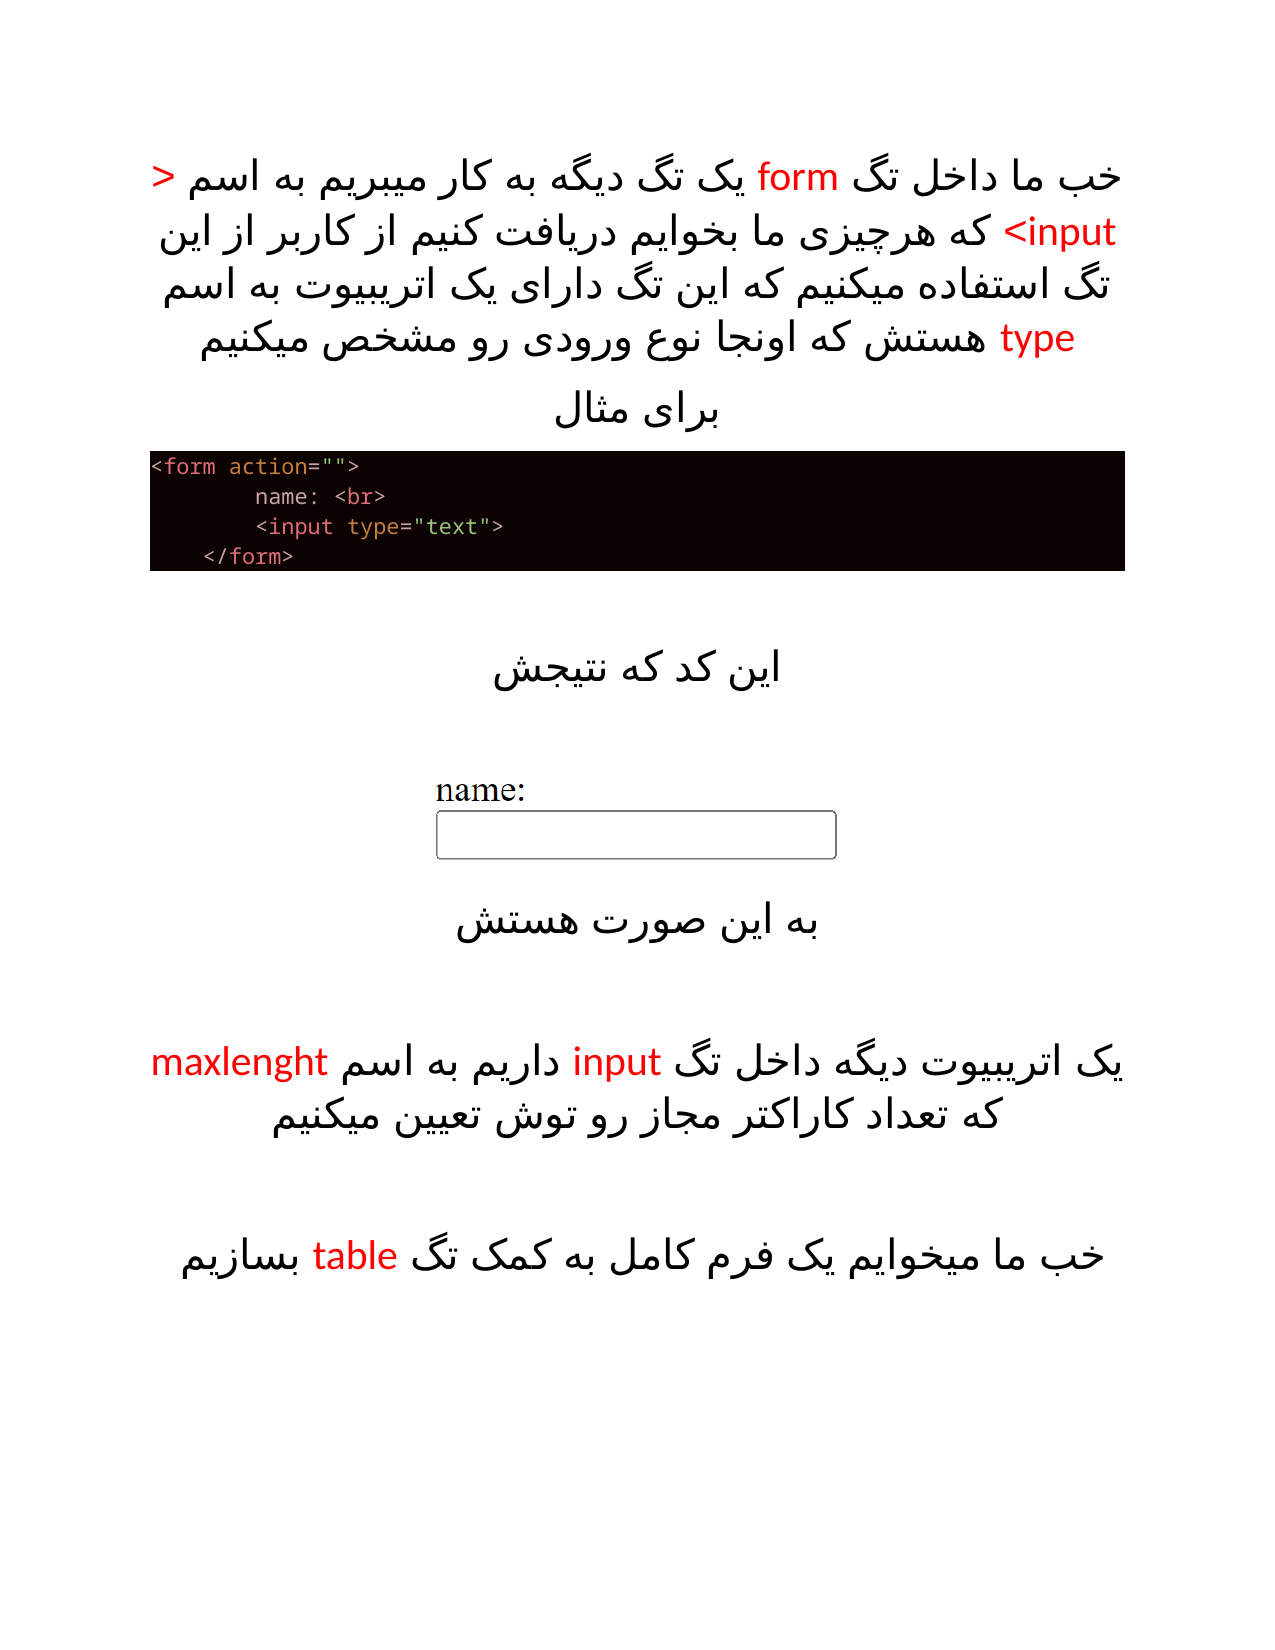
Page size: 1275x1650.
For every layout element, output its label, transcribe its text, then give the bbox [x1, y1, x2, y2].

picture [421, 757, 854, 877]
text </form> [150, 541, 1125, 571]
text یک اتریبیوت دیگه داخل تگ input داریم به اسم maxlenght که تعداد کاراکتر مجاز رو توش تعیین میکنیم [150, 1035, 1125, 1137]
text خب ما داخل تگ form یک تگ دیگه به کار میبریم به اسم <input> که هرچیزی ما بخوایم دریافت کنیم از کاربر از این تگ استفاده میکنیم که این تگ دارای یک اتریبیوت به اسم type هستش که اونجا نوع ورودی رو مشخص میکنیم [150, 150, 1125, 362]
text برای مثال [150, 383, 1125, 431]
text <input type="text"> [150, 511, 1125, 541]
text این کد که نتیجش [150, 642, 1125, 690]
text به این صورت هستش [150, 895, 1125, 943]
text <form action=""> [150, 451, 1125, 481]
text name: <br> [150, 481, 1125, 511]
text خب ما میخوایم یک فرم کامل به کمک تگ table بسازیم [150, 1229, 1125, 1280]
